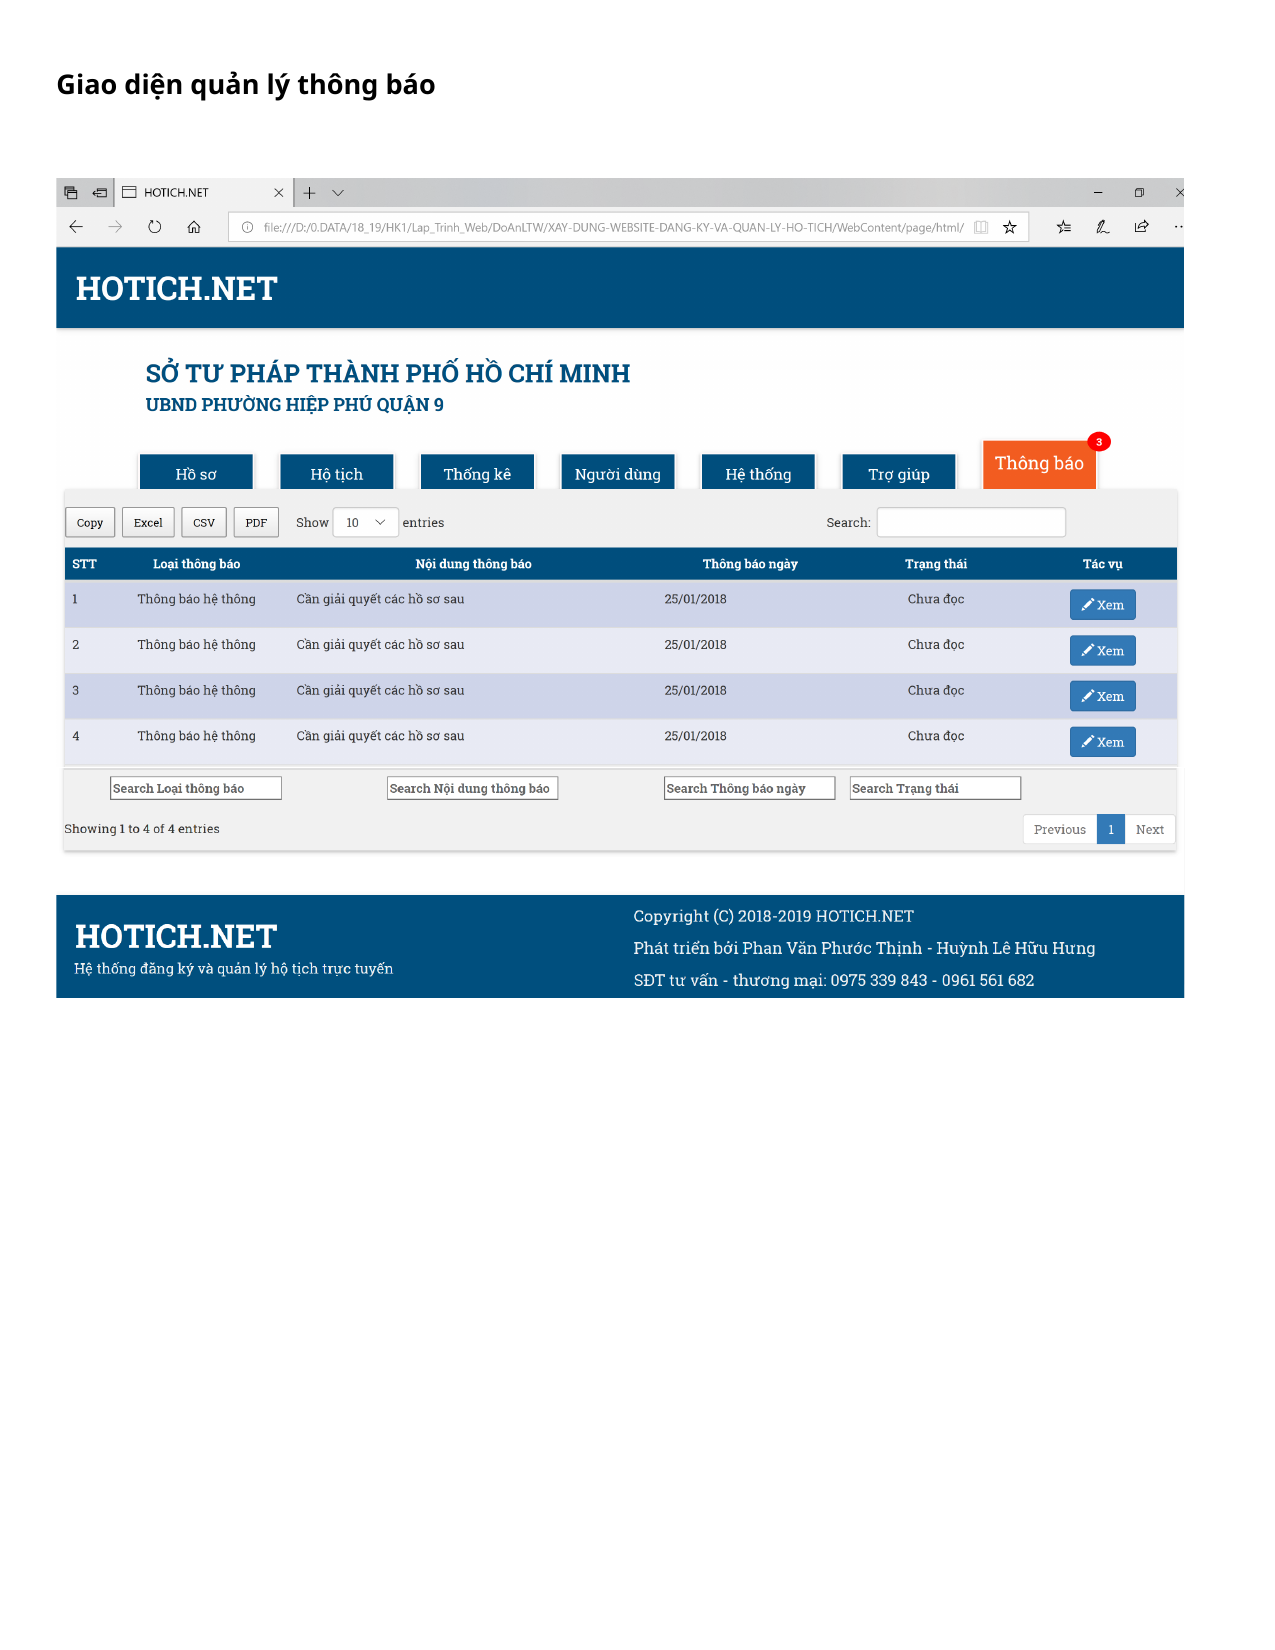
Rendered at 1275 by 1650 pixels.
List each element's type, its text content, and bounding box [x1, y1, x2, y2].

picture [56, 178, 1184, 767]
text Giao diện quản lý thông báo [56, 66, 1200, 102]
picture [56, 768, 1185, 998]
